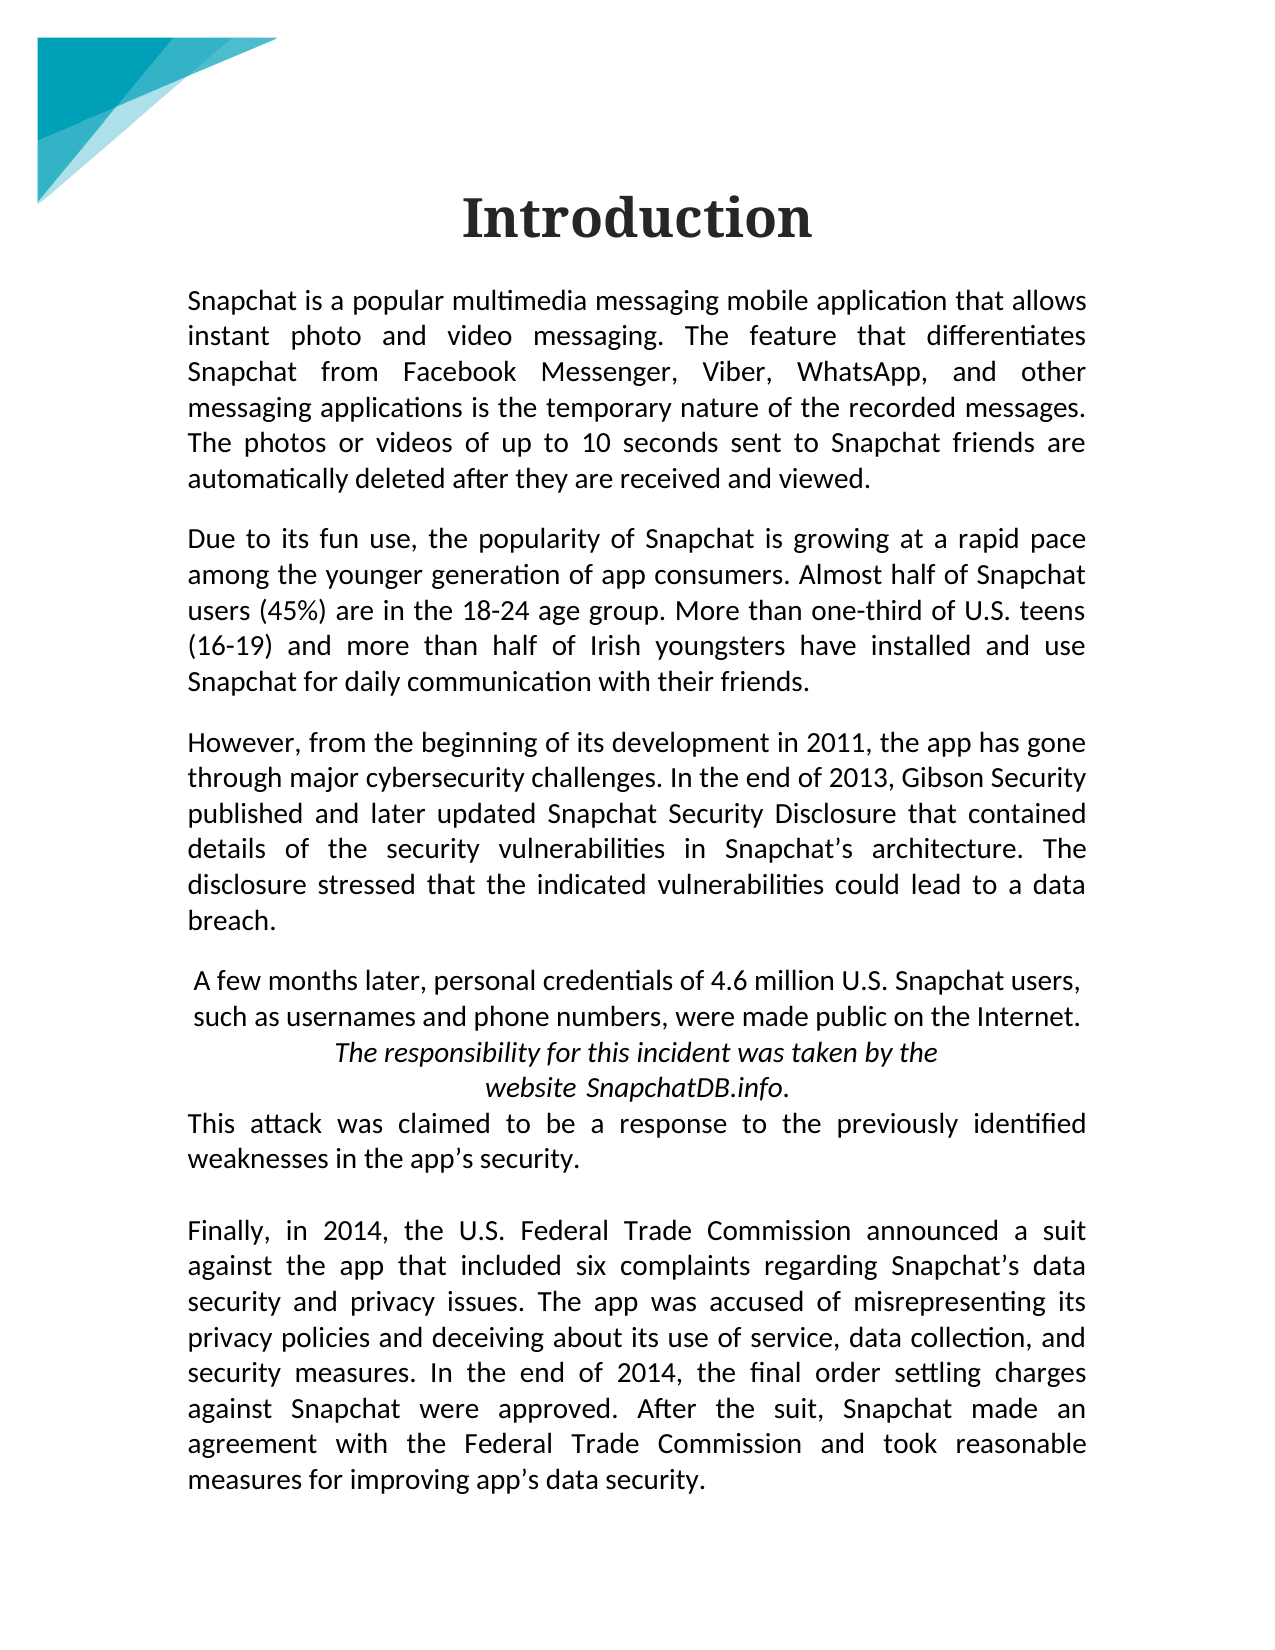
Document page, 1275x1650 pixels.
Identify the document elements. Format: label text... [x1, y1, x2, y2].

text Finally, in 2014, the U.S. Federal Trade Commission announced a suit against the app that included six complaints regarding Snapchat’s data security and privacy issues. The app was accused of misrepresenting its privacy policies and deceiving about its use of service, data collection, and security measures. In the end of 2014, the final order settling charges against Snapchat were approved. After the suit, Snapchat made an agreement with the Federal Trade Commission and took reasonable measures for improving app’s data security. [187, 1212, 1087, 1497]
text This attack was claimed to be a response to the previously identified weaknesses in the app’s security. [187, 1105, 1087, 1176]
text However, from the beginning of its development in 2011, the app has gone through major cybersecurity challenges. In the end of 2013, Gibson Security published and later updated Snapchat Security Disclosure that contained details of the security vulnerabilities in Snapchat’s architecture. The disclosure stressed that the indicated vulnerabilities could lead to a data breach. [187, 724, 1087, 937]
text A few months later, personal credentials of 4.6 million U.S. Snapchat users, such as usernames and phone numbers, were made public on the Internet. The responsibility for this incident was taken by the website SnapchatDB.info. [187, 962, 1087, 1105]
text Introduction [187, 180, 1087, 254]
text Snapchat is a popular multimedia messaging mobile application that allows instant photo and video messaging. The feature that differentiates Snapchat from Facebook Messenger, Viber, WhatsApp, and other messaging applications is the temporary nature of the recorded messages. The photos or videos of up to 10 seconds sent to Snapchat friends are automatically deleted after they are received and viewed. [187, 282, 1087, 496]
picture [37, 37, 279, 206]
text Due to its fun use, the popularity of Snapchat is growing at a rapid pace among the younger generation of app consumers. Almost half of Snapchat users (45%) are in the 18-24 age group. More than one-third of U.S. teens (16-19) and more than half of Irish youngsters have installed and use Snapchat for daily communication with their friends. [187, 521, 1087, 699]
